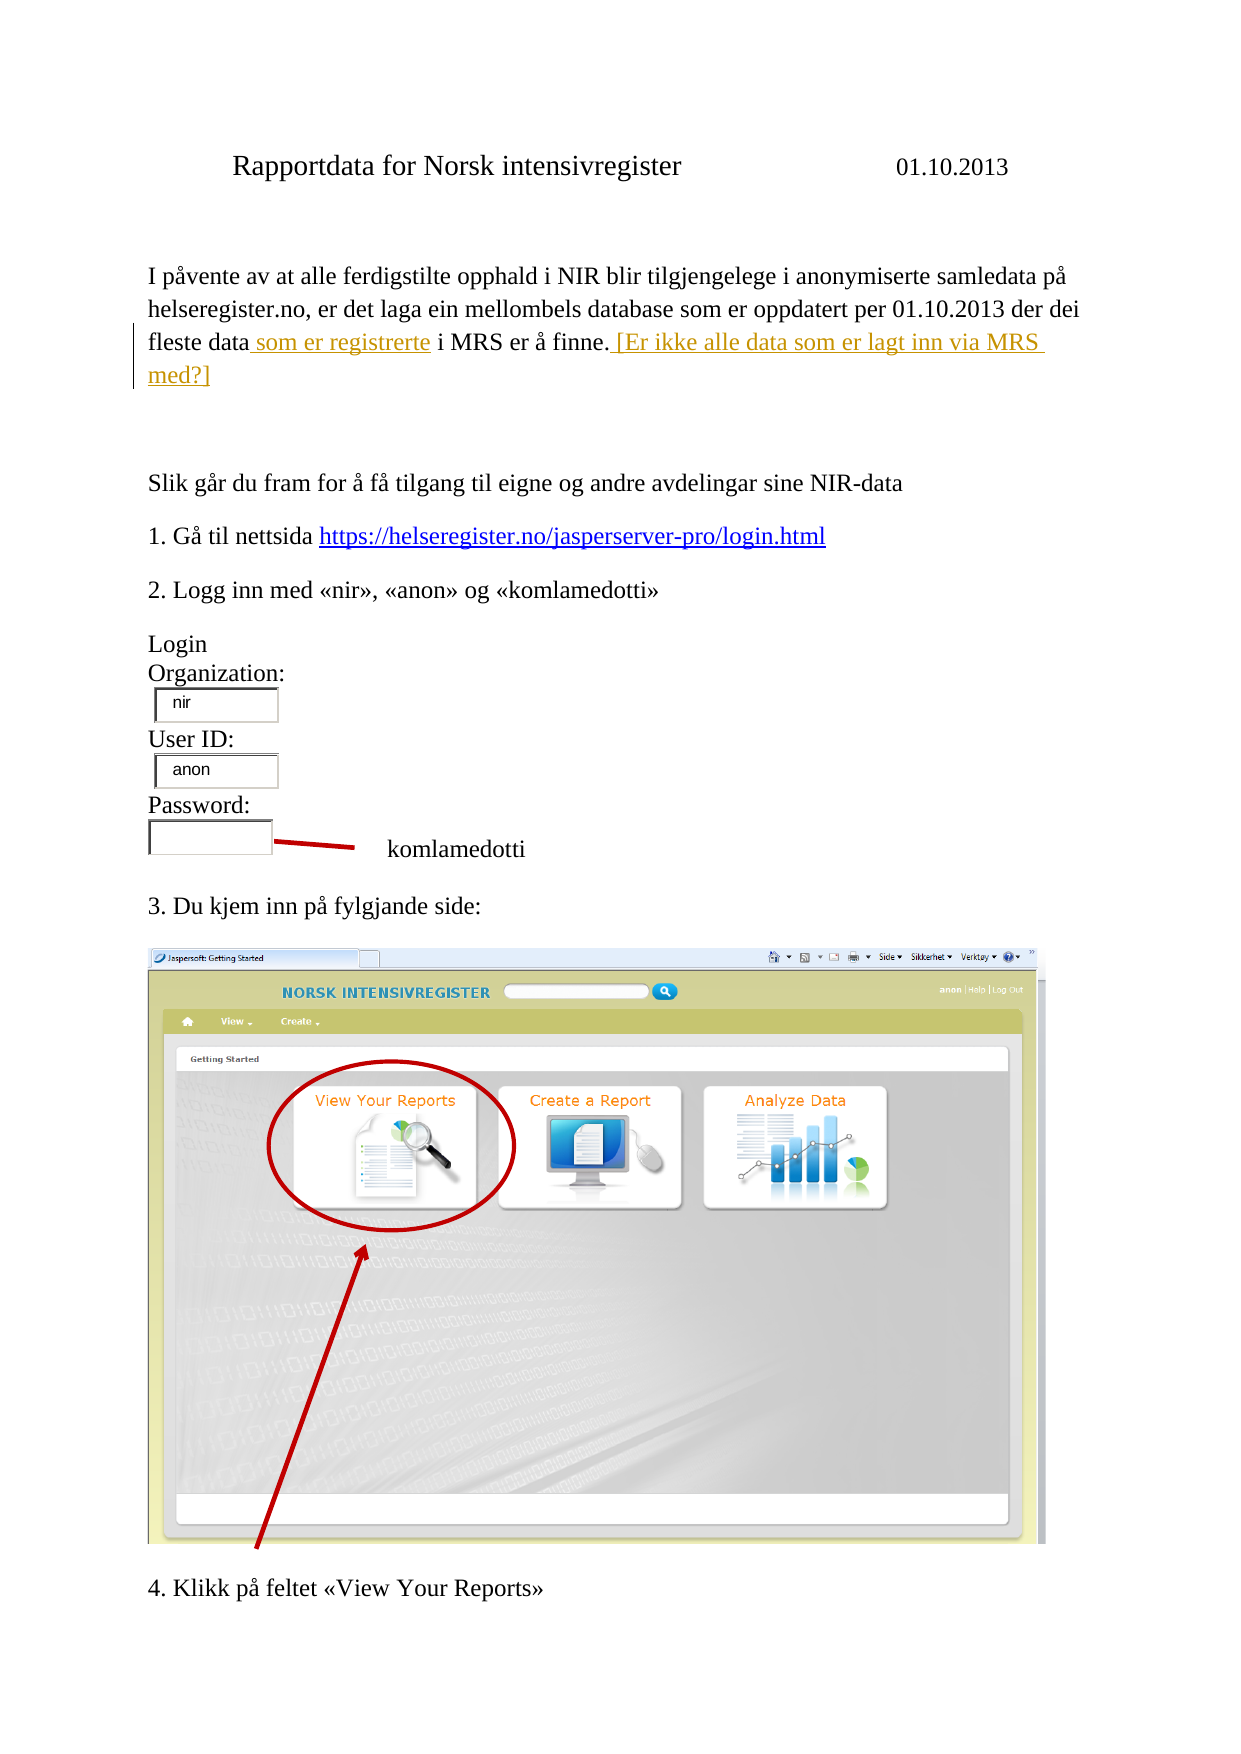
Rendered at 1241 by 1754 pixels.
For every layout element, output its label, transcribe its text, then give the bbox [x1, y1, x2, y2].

text Rapportdata for Norsk intensivregister 01.10.2013 [148, 148, 1093, 181]
text User ID: [148, 724, 1093, 753]
text komlamedotti [148, 819, 1093, 862]
text 3. Du kjem inn på fylgjande side: [148, 891, 1093, 920]
text Password: [148, 791, 1093, 819]
text Organization: [148, 658, 1093, 687]
picture [147, 948, 1046, 1544]
text 4. Klikk på feltet «View Your Reports» [148, 1573, 1093, 1601]
text 1. Gå til nettsida https://helseregister.no/jasperserver-pro/login.html [148, 521, 1093, 550]
text 2. Logg inn med «nir», «anon» og «komlamedotti» [148, 575, 1093, 604]
text Login [148, 629, 1093, 658]
text Slik går du fram for å få tilgang til eigne og andre avdelingar sine NIR-data [148, 468, 1093, 496]
text I påvente av at alle ferdigstilte opphald i NIR blir tilgjengelege i anonymiserte samledata på helseregister.no, er det laga ein mellombels database som er oppdatert per 01.10.2013 der dei fleste data i MRS er å finne. [148, 261, 1093, 389]
